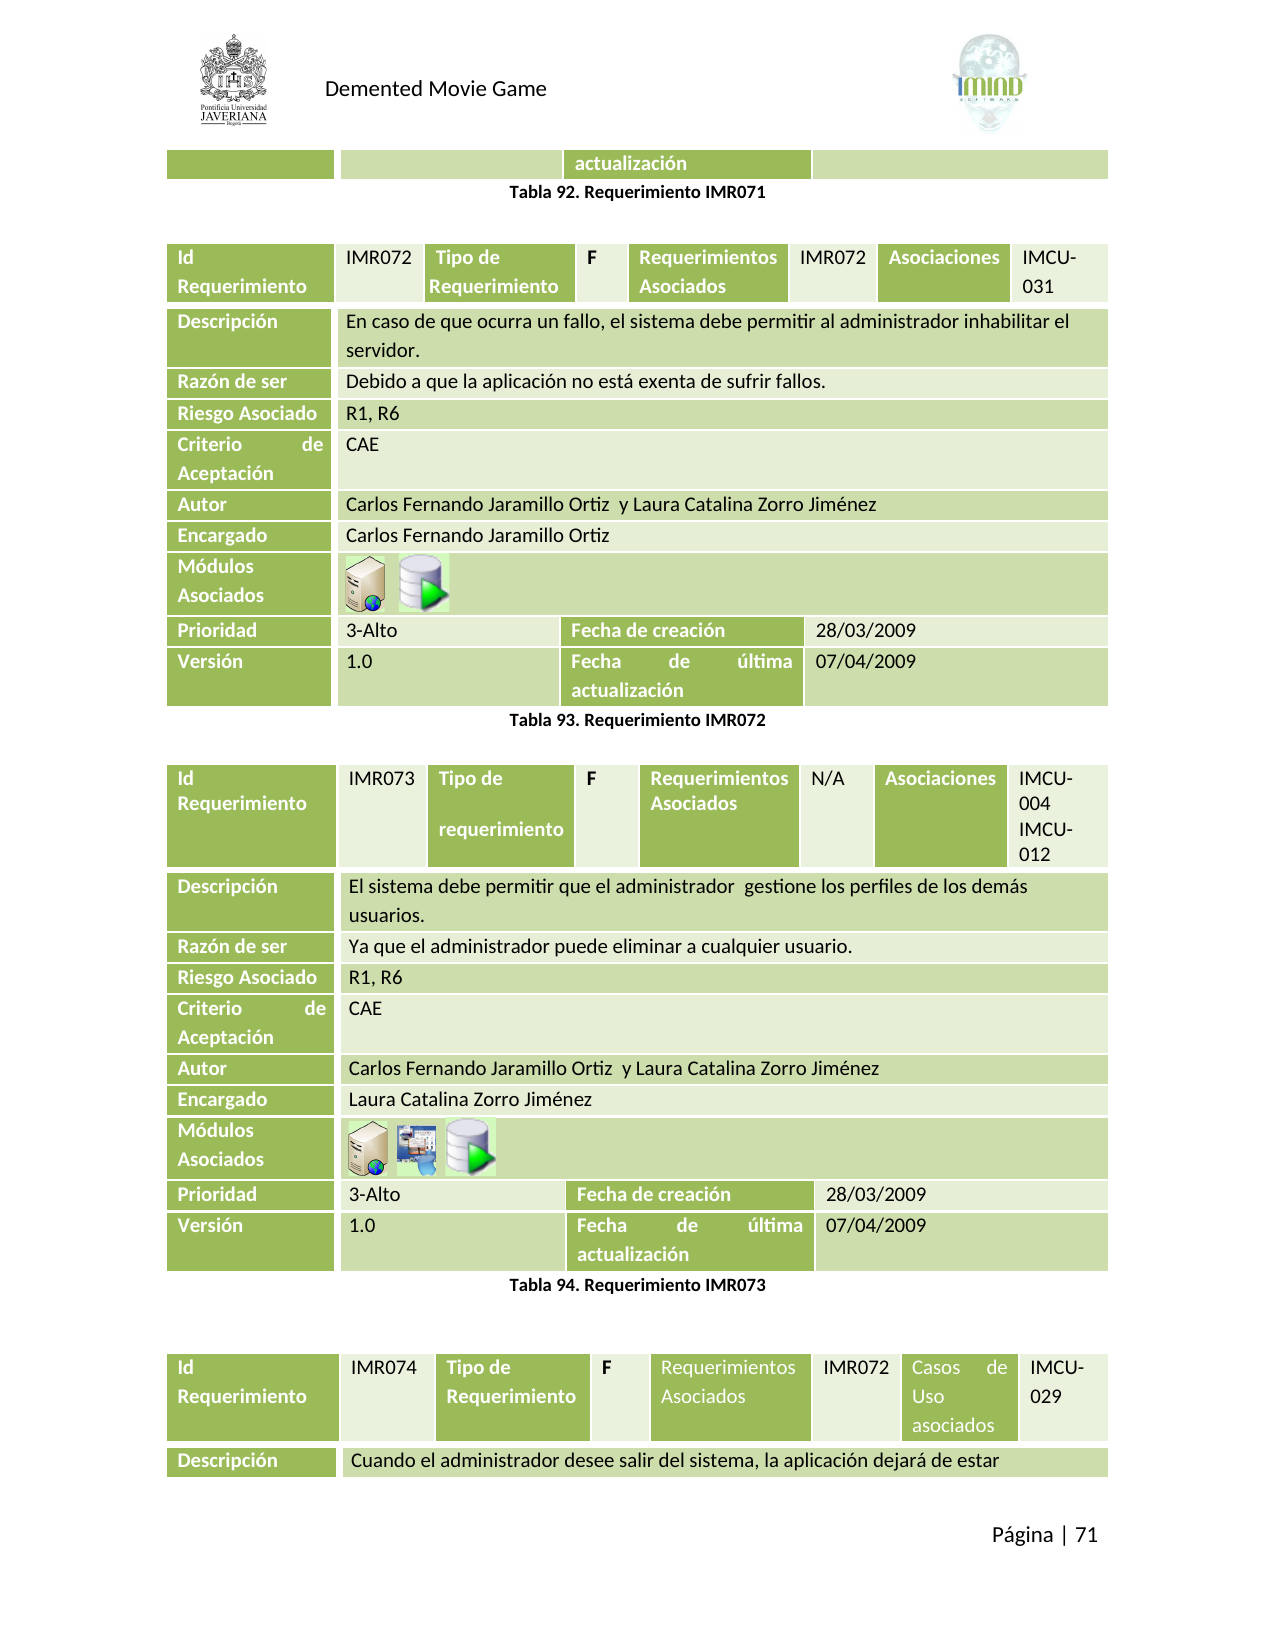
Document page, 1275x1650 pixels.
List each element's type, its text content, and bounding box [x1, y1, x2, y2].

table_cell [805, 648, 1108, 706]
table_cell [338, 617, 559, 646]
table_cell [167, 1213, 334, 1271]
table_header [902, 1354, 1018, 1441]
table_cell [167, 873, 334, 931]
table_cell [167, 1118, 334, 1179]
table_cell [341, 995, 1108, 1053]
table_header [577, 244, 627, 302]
text Tabla 94. Requerimiento IMR073 [177, 1273, 1098, 1296]
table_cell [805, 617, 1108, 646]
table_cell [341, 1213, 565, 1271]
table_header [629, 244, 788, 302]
picture [200, 34, 267, 126]
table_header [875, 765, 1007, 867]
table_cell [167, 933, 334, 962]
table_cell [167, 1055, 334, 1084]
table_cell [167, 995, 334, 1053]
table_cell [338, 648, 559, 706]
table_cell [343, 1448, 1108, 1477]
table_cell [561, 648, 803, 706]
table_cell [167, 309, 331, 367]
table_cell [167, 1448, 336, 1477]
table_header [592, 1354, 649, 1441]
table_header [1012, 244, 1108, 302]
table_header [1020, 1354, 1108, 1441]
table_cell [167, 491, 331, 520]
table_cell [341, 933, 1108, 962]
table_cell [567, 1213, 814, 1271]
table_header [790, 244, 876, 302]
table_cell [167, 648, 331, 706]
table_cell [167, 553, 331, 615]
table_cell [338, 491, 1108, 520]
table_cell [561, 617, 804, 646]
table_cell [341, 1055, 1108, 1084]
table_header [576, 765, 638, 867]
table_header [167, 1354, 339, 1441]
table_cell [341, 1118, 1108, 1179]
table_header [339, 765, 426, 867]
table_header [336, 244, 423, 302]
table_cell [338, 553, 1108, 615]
picture [348, 1121, 388, 1176]
text Tabla 92. Requerimiento IMR071 [177, 181, 1098, 204]
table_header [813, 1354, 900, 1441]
picture [445, 1117, 496, 1176]
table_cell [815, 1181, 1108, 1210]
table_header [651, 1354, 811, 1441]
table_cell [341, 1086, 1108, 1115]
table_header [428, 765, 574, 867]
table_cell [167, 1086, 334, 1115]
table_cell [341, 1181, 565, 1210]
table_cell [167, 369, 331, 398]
picture [398, 553, 450, 612]
picture [951, 34, 1033, 138]
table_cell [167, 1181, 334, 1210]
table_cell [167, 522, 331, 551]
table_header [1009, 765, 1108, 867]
picture [397, 1125, 436, 1176]
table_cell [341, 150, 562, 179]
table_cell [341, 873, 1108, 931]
text Tabla 93. Requerimiento IMR072 [177, 709, 1098, 731]
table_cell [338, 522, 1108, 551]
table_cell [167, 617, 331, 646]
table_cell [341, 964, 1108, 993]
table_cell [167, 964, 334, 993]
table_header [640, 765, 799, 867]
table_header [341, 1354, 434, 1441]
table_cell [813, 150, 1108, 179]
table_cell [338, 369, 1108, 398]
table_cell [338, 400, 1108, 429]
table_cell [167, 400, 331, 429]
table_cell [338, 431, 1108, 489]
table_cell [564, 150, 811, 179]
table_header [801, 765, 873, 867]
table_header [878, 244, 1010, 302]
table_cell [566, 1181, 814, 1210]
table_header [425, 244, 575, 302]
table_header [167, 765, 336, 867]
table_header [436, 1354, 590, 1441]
picture [345, 556, 385, 612]
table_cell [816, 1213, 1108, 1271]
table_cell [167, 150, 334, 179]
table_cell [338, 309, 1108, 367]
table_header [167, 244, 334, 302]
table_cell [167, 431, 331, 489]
